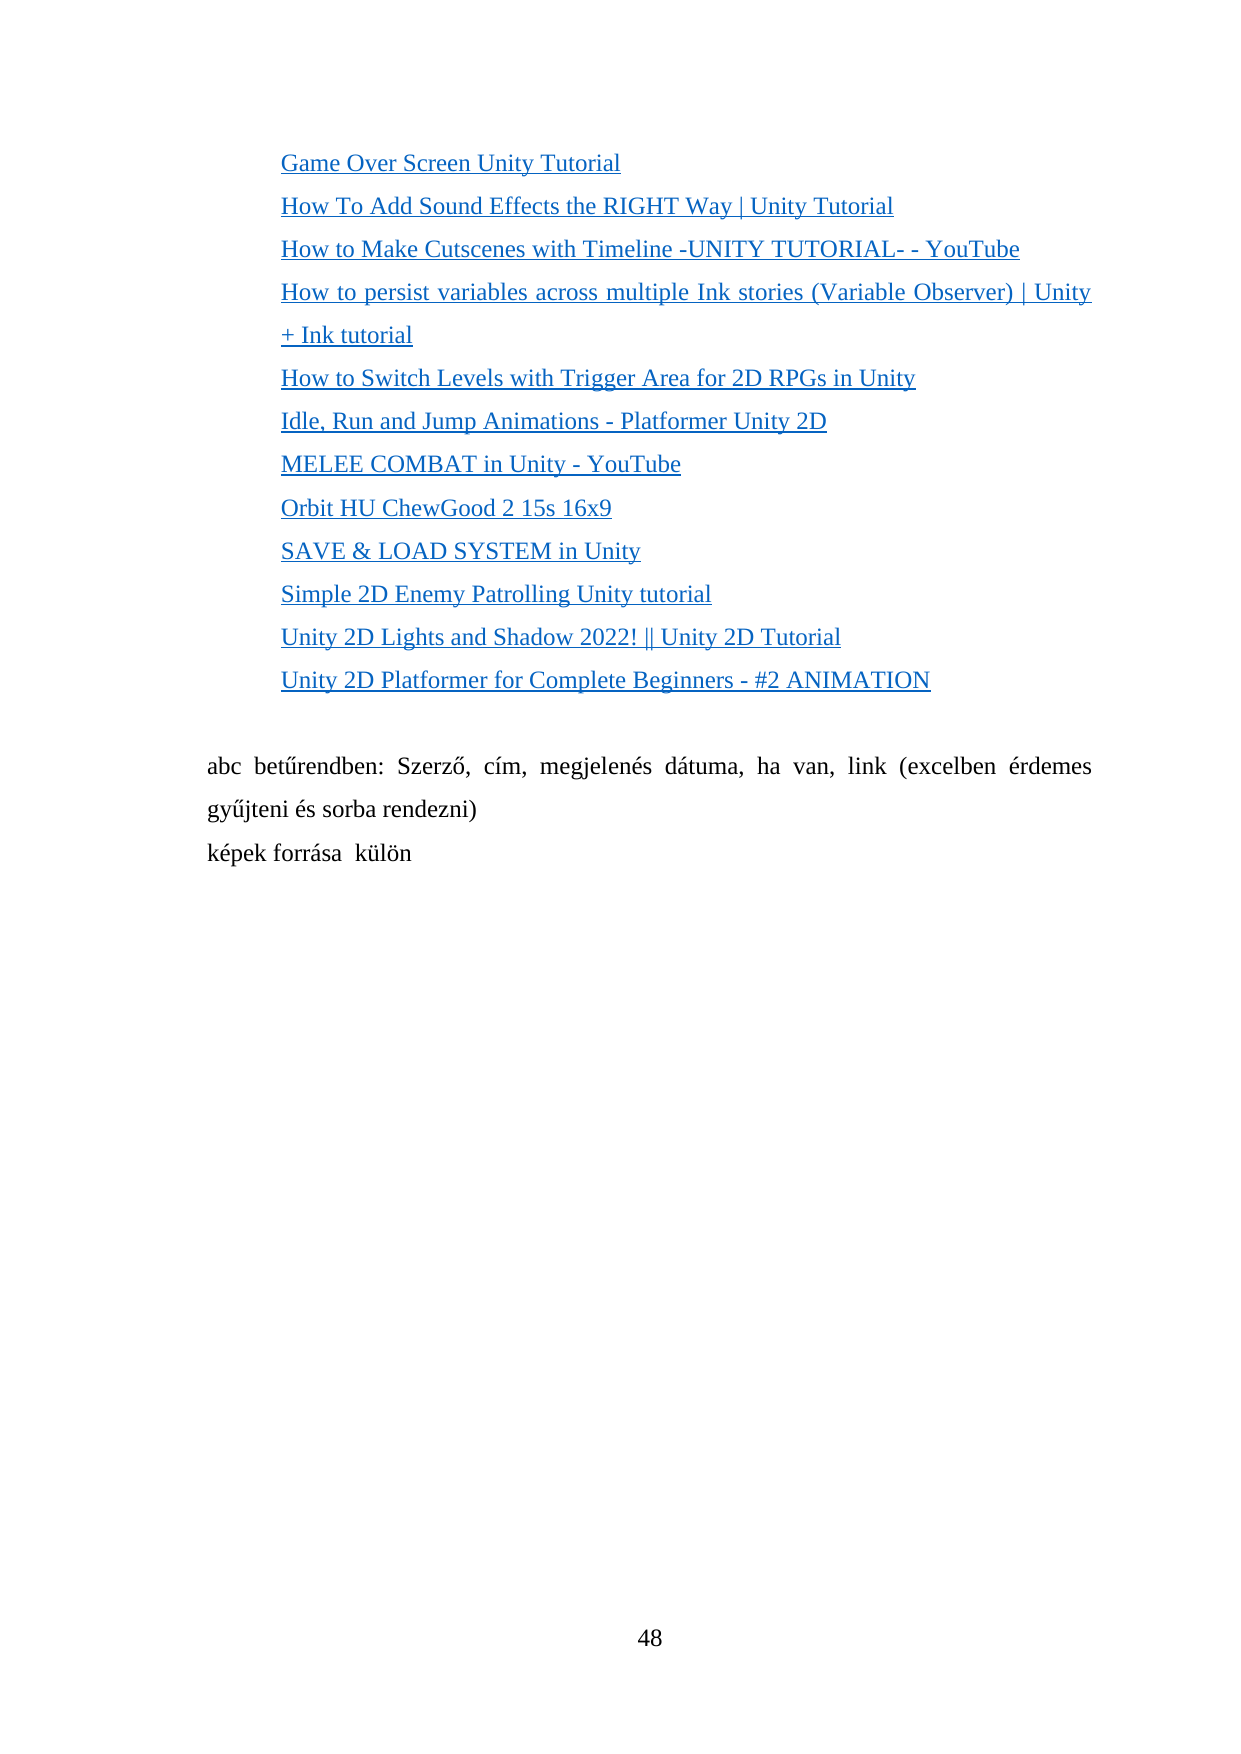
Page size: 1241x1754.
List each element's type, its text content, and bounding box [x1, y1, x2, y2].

text Idle, Run and Jump Animations - Platformer Unity 2D [281, 406, 1092, 435]
text How to Switch Levels with Trigger Area for 2D RPGs in Unity [281, 363, 1092, 392]
text SAVE & LOAD SYSTEM in Unity [281, 536, 1092, 564]
text How To Add Sound Effects the RIGHT Way | Unity Tutorial [281, 191, 1092, 219]
text Orbit HU ChewGood 2 15s 16x9 [281, 493, 1092, 521]
text Unity 2D Lights and Shadow 2022! || Unity 2D Tutorial [281, 622, 1092, 651]
text How to persist variables across multiple Ink stories (Variable Observer) | Unity + Ink tutorial [281, 277, 1092, 302]
text Unity 2D Platformer for Complete Beginners - #2 ANIMATION [281, 665, 1092, 694]
text Simple 2D Enemy Patrolling Unity tutorial [281, 579, 1092, 608]
text Game Over Screen Unity Tutorial [281, 148, 1092, 176]
text MELEE COMBAT in Unity - YouTube [281, 449, 1092, 478]
text képek forrása külön [207, 838, 1092, 866]
text abc betűrendben: Szerző, cím, megjelenés dátuma, ha van, link (excelben érdemes gyűjteni és sorba rendezni) [207, 751, 1092, 823]
text How to Make Cutscenes with Timeline -UNITY TUTORIAL- - YouTube [281, 234, 1092, 263]
text How to persist variables across multiple Ink stories (Variable Observer) | Unity + Ink tutorial [281, 303, 1092, 349]
